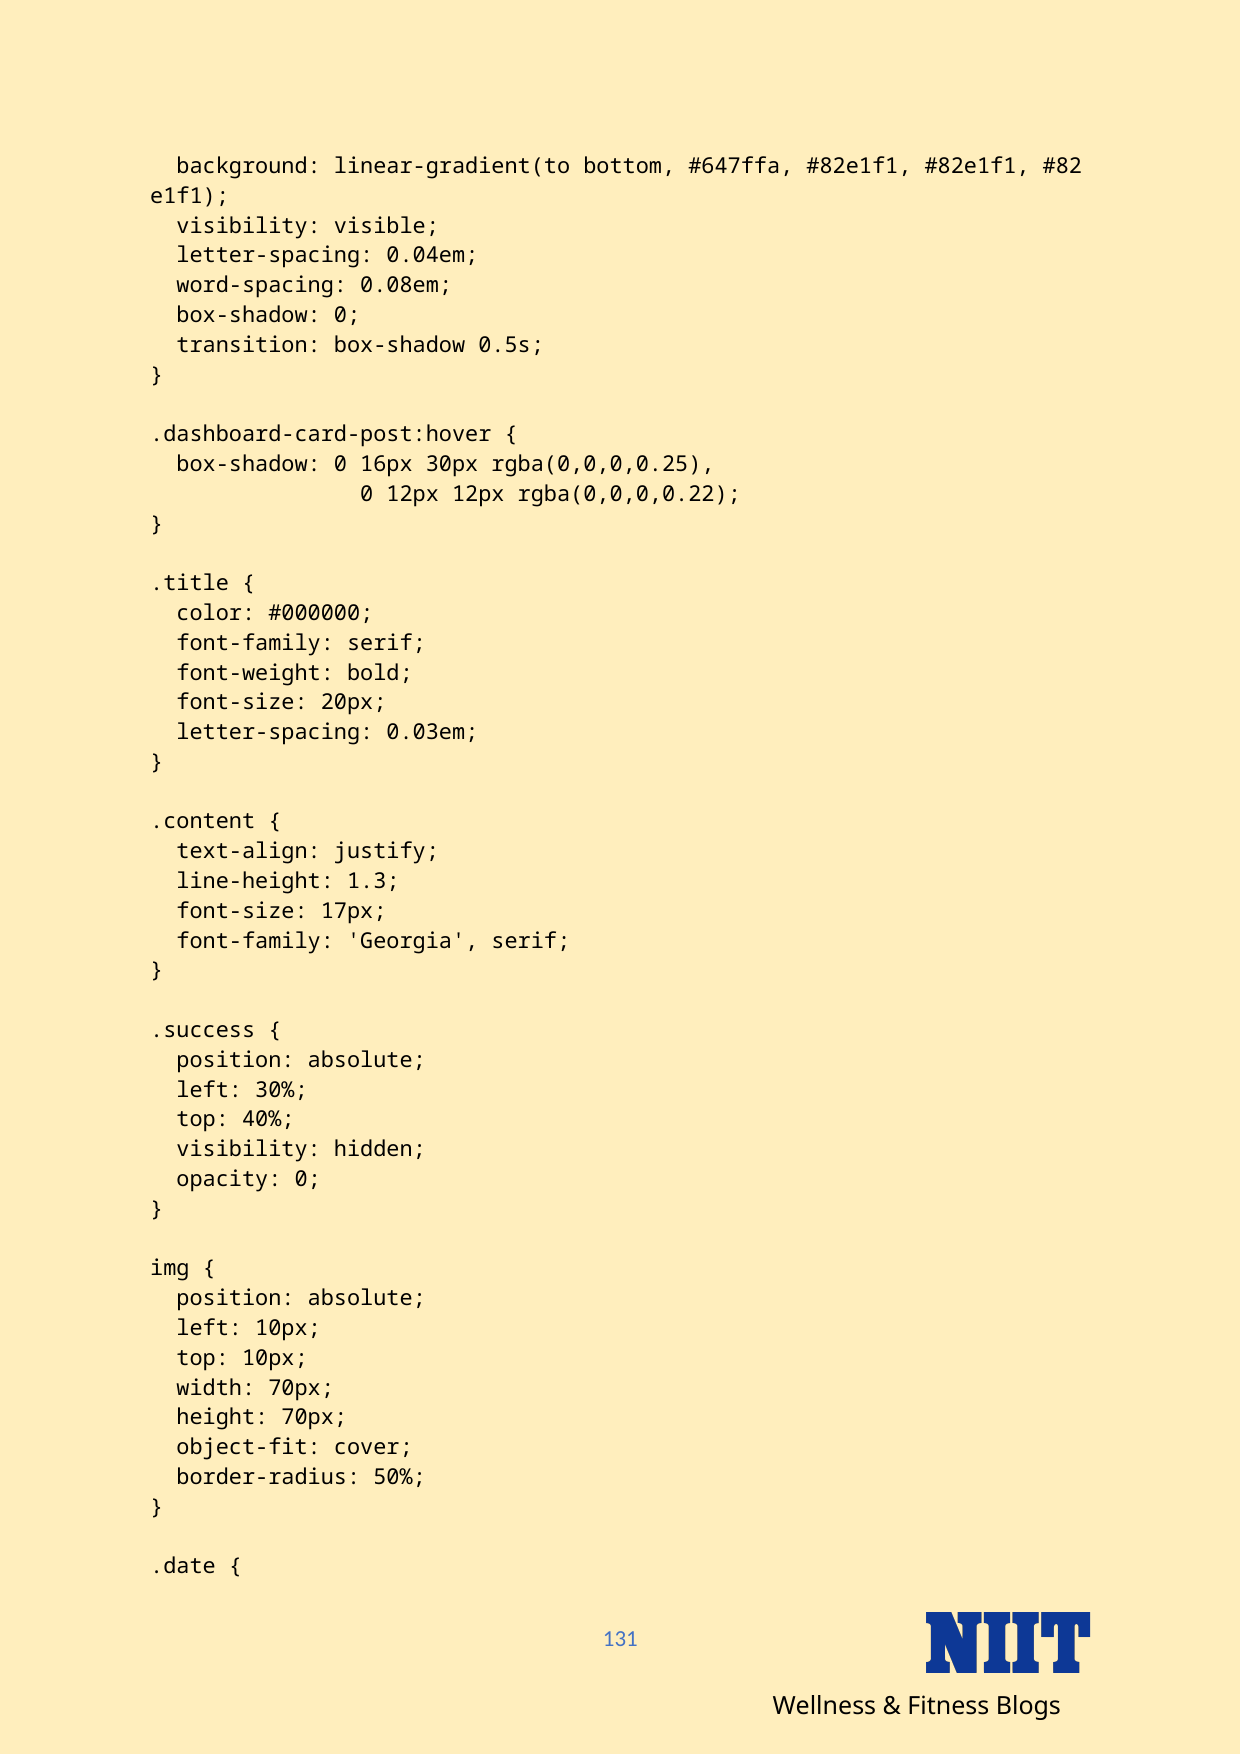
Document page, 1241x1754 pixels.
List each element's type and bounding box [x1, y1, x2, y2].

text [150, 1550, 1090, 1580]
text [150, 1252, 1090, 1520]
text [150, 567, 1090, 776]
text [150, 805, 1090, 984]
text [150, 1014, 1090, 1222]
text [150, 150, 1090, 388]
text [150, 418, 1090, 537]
picture [926, 1612, 1091, 1673]
